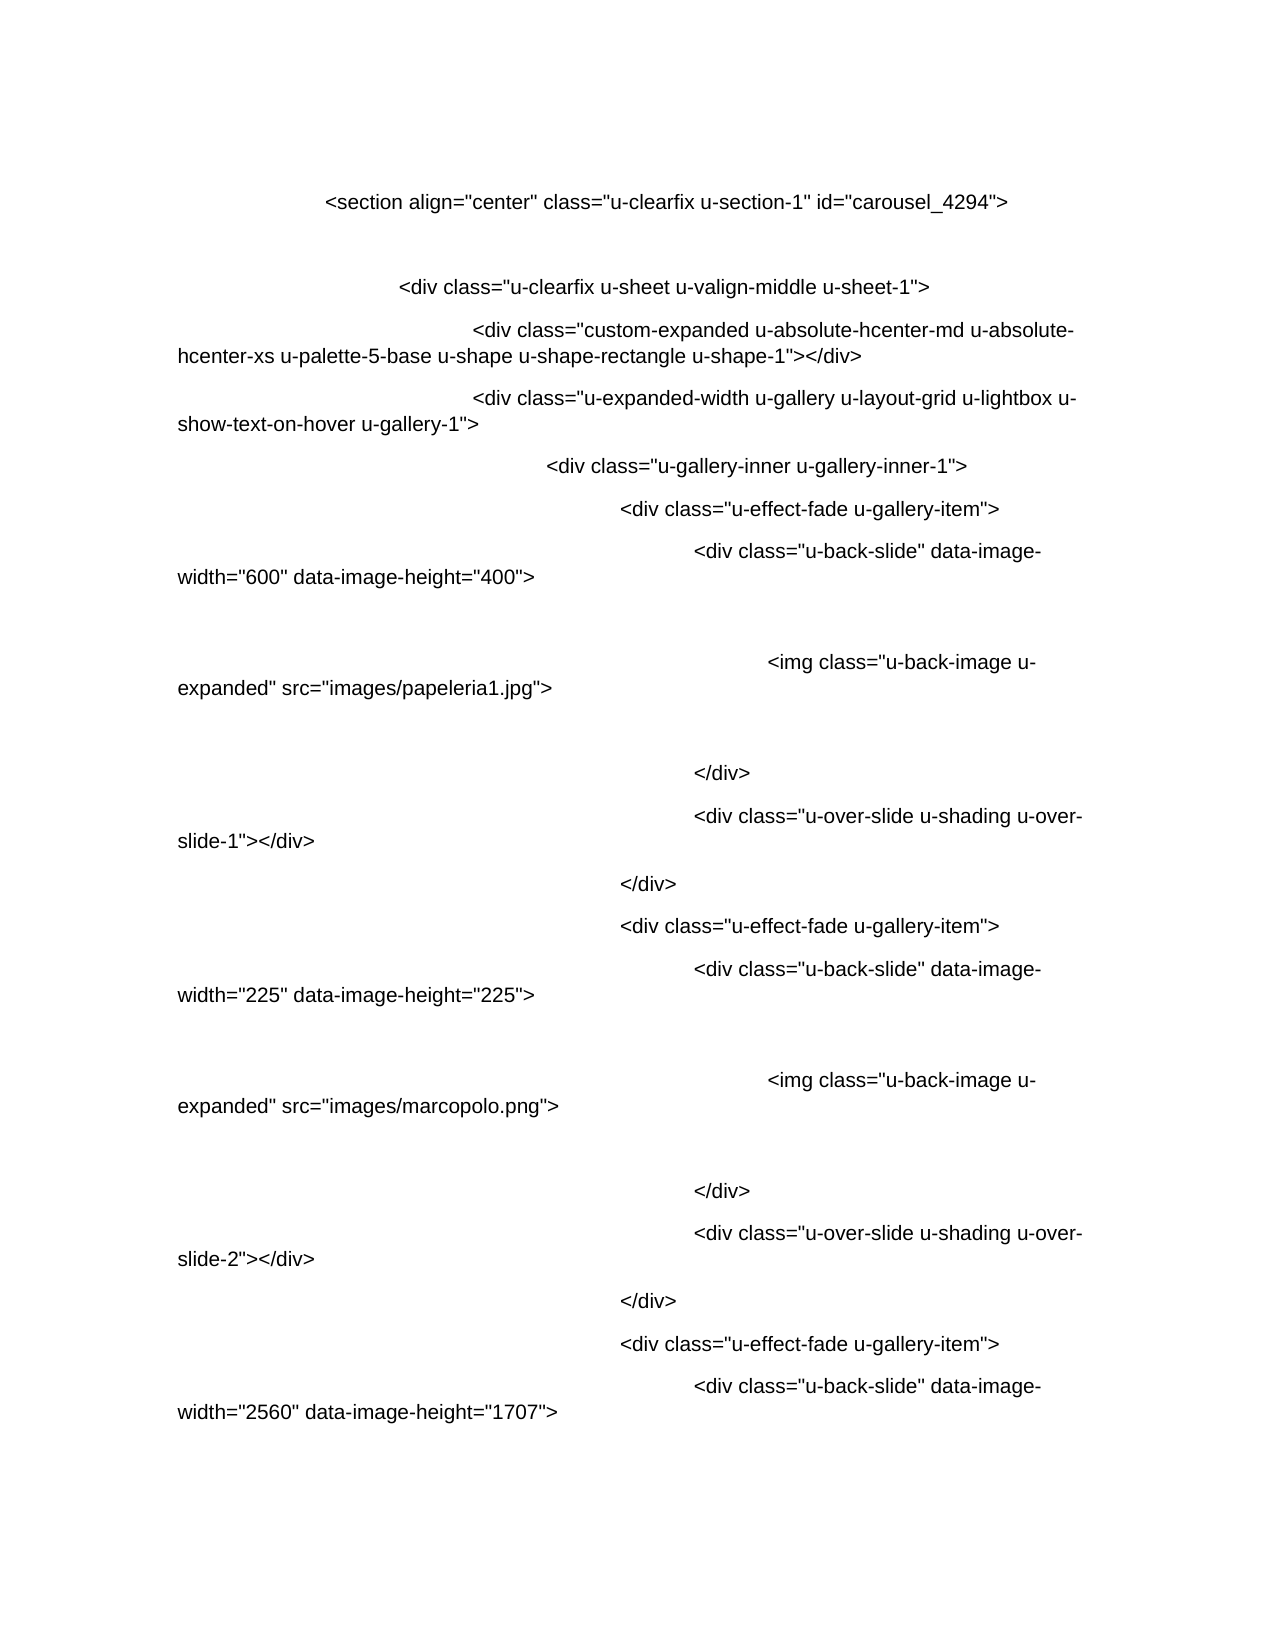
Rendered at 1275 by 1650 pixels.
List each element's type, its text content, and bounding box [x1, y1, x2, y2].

text <div class="u-effect-fade u-gallery-item"> [177, 1332, 1098, 1356]
text <div class="u-back-slide" data-image-width="2560" data-image-height="1707"> [177, 1374, 1098, 1424]
text </div> [177, 761, 1098, 785]
text <div class="u-effect-fade u-gallery-item"> [177, 914, 1098, 938]
text <div class="u-over-slide u-shading u-over-slide-1"></div> [177, 803, 1098, 853]
text <div class="u-gallery-inner u-gallery-inner-1"> [177, 454, 1098, 478]
text <div class="u-back-slide" data-image-width="225" data-image-height="225"> [177, 957, 1098, 1007]
text <div class="u-expanded-width u-gallery u-layout-grid u-lightbox u-show-text-on-hover u-gallery-1"> [177, 386, 1098, 436]
text <div class="custom-expanded u-absolute-hcenter-md u-absolute-hcenter-xs u-palette-5-base u-shape u-shape-rectangle u-shape-1"></div> [177, 318, 1098, 367]
text <div class="u-back-slide" data-image-width="600" data-image-height="400"> [177, 539, 1098, 589]
text <img class="u-back-image u-expanded" src="images/marcopolo.png"> [177, 1068, 1098, 1117]
text <section align="center" class="u-clearfix u-section-1" id="carousel_4294"> [177, 190, 1098, 214]
text <div class="u-over-slide u-shading u-over-slide-2"></div> [177, 1221, 1098, 1271]
text </div> [177, 872, 1098, 896]
text </div> [177, 1289, 1098, 1313]
text <img class="u-back-image u-expanded" src="images/papeleria1.jpg"> [177, 650, 1098, 700]
text </div> [177, 1178, 1098, 1202]
text <div class="u-clearfix u-sheet u-valign-middle u-sheet-1"> [177, 275, 1098, 299]
text <div class="u-effect-fade u-gallery-item"> [177, 497, 1098, 521]
